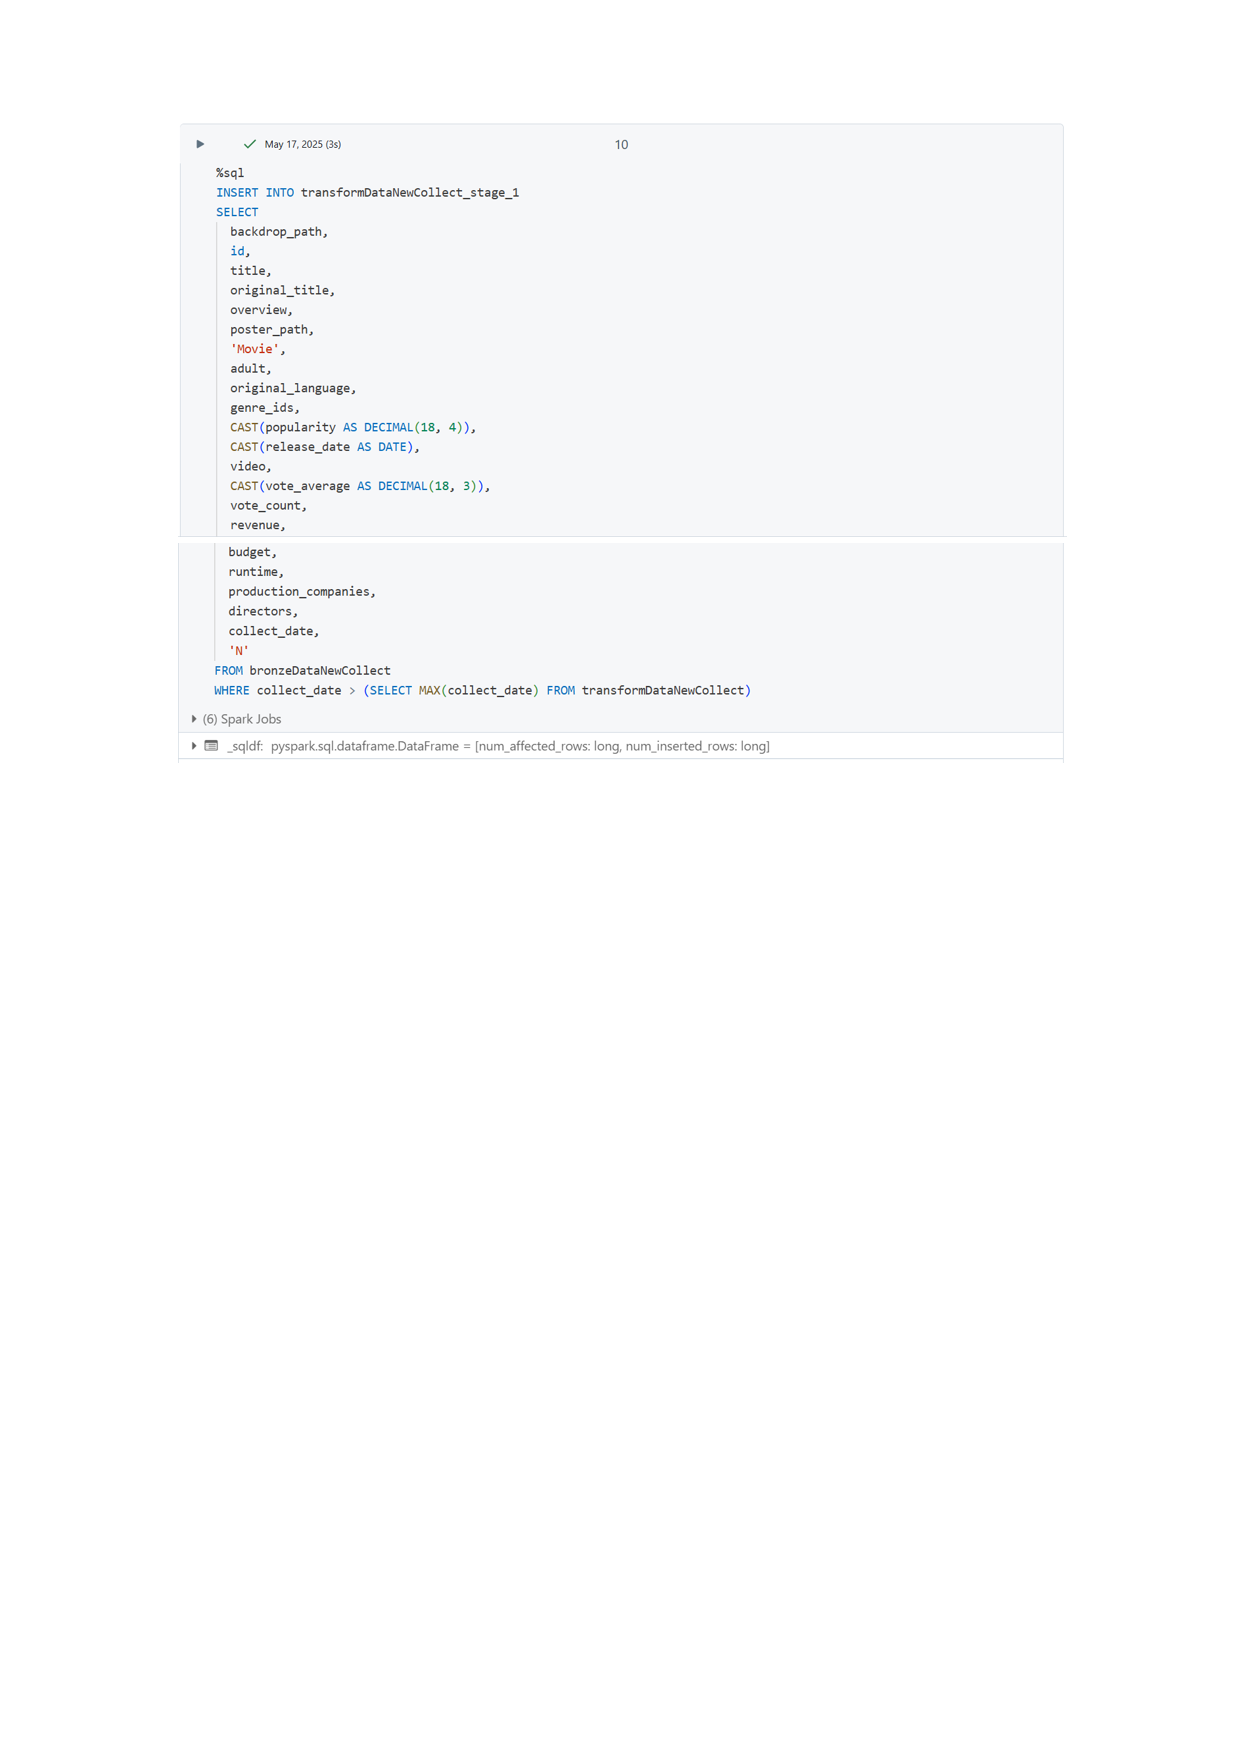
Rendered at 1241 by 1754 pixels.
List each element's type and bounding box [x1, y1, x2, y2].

picture [177, 118, 1070, 766]
